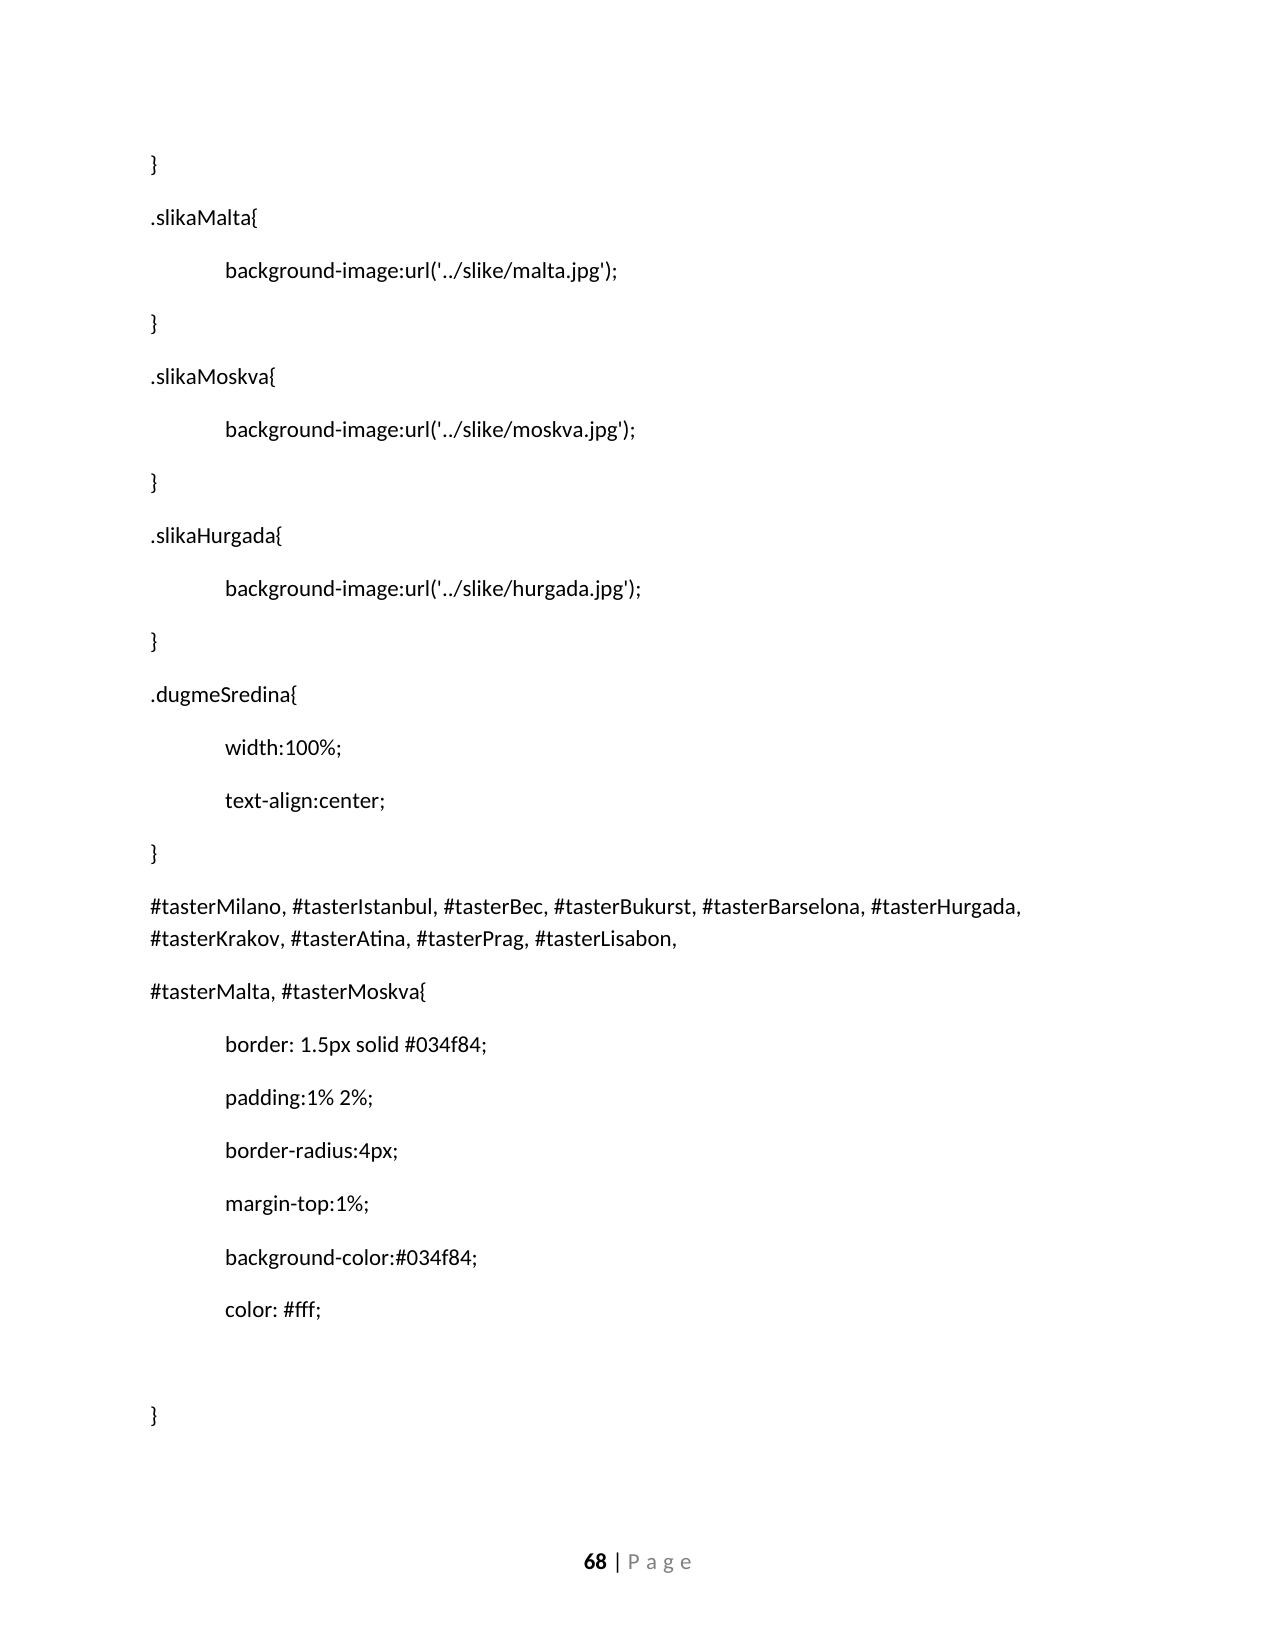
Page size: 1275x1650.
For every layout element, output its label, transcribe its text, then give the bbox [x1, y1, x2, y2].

text border-radius:4px; [150, 1137, 1125, 1164]
text .slikaMoskva{ [150, 362, 1125, 390]
text } [150, 627, 1125, 655]
text .slikaMalta{ [150, 203, 1125, 231]
text #tasterMalta, #tasterMoskva{ [150, 977, 1125, 1006]
text } [150, 309, 1125, 337]
text #tasterMilano, #tasterIstanbul, #tasterBec, #tasterBukurst, #tasterBarselona, #tasterHurgada, #tasterKrakov, #tasterAtina, #tasterPrag, #tasterLisabon, [150, 892, 1125, 952]
text } [150, 1402, 1125, 1430]
text padding:1% 2%; [150, 1083, 1125, 1112]
text .dugmeSredina{ [150, 680, 1125, 708]
text background-image:url('../slike/malta.jpg'); [150, 256, 1125, 284]
text } [150, 150, 1125, 178]
text } [150, 839, 1125, 867]
text width:100%; [150, 733, 1125, 761]
text .slikaHurgada{ [150, 521, 1125, 549]
text background-color:#034f84; [150, 1243, 1125, 1271]
text color: #fff; [150, 1296, 1125, 1324]
text background-image:url('../slike/moskva.jpg'); [150, 415, 1125, 443]
text background-image:url('../slike/hurgada.jpg'); [150, 574, 1125, 602]
text } [150, 468, 1125, 496]
text border: 1.5px solid #034f84; [150, 1031, 1125, 1058]
text margin-top:1%; [150, 1189, 1125, 1218]
text text-align:center; [150, 786, 1125, 814]
